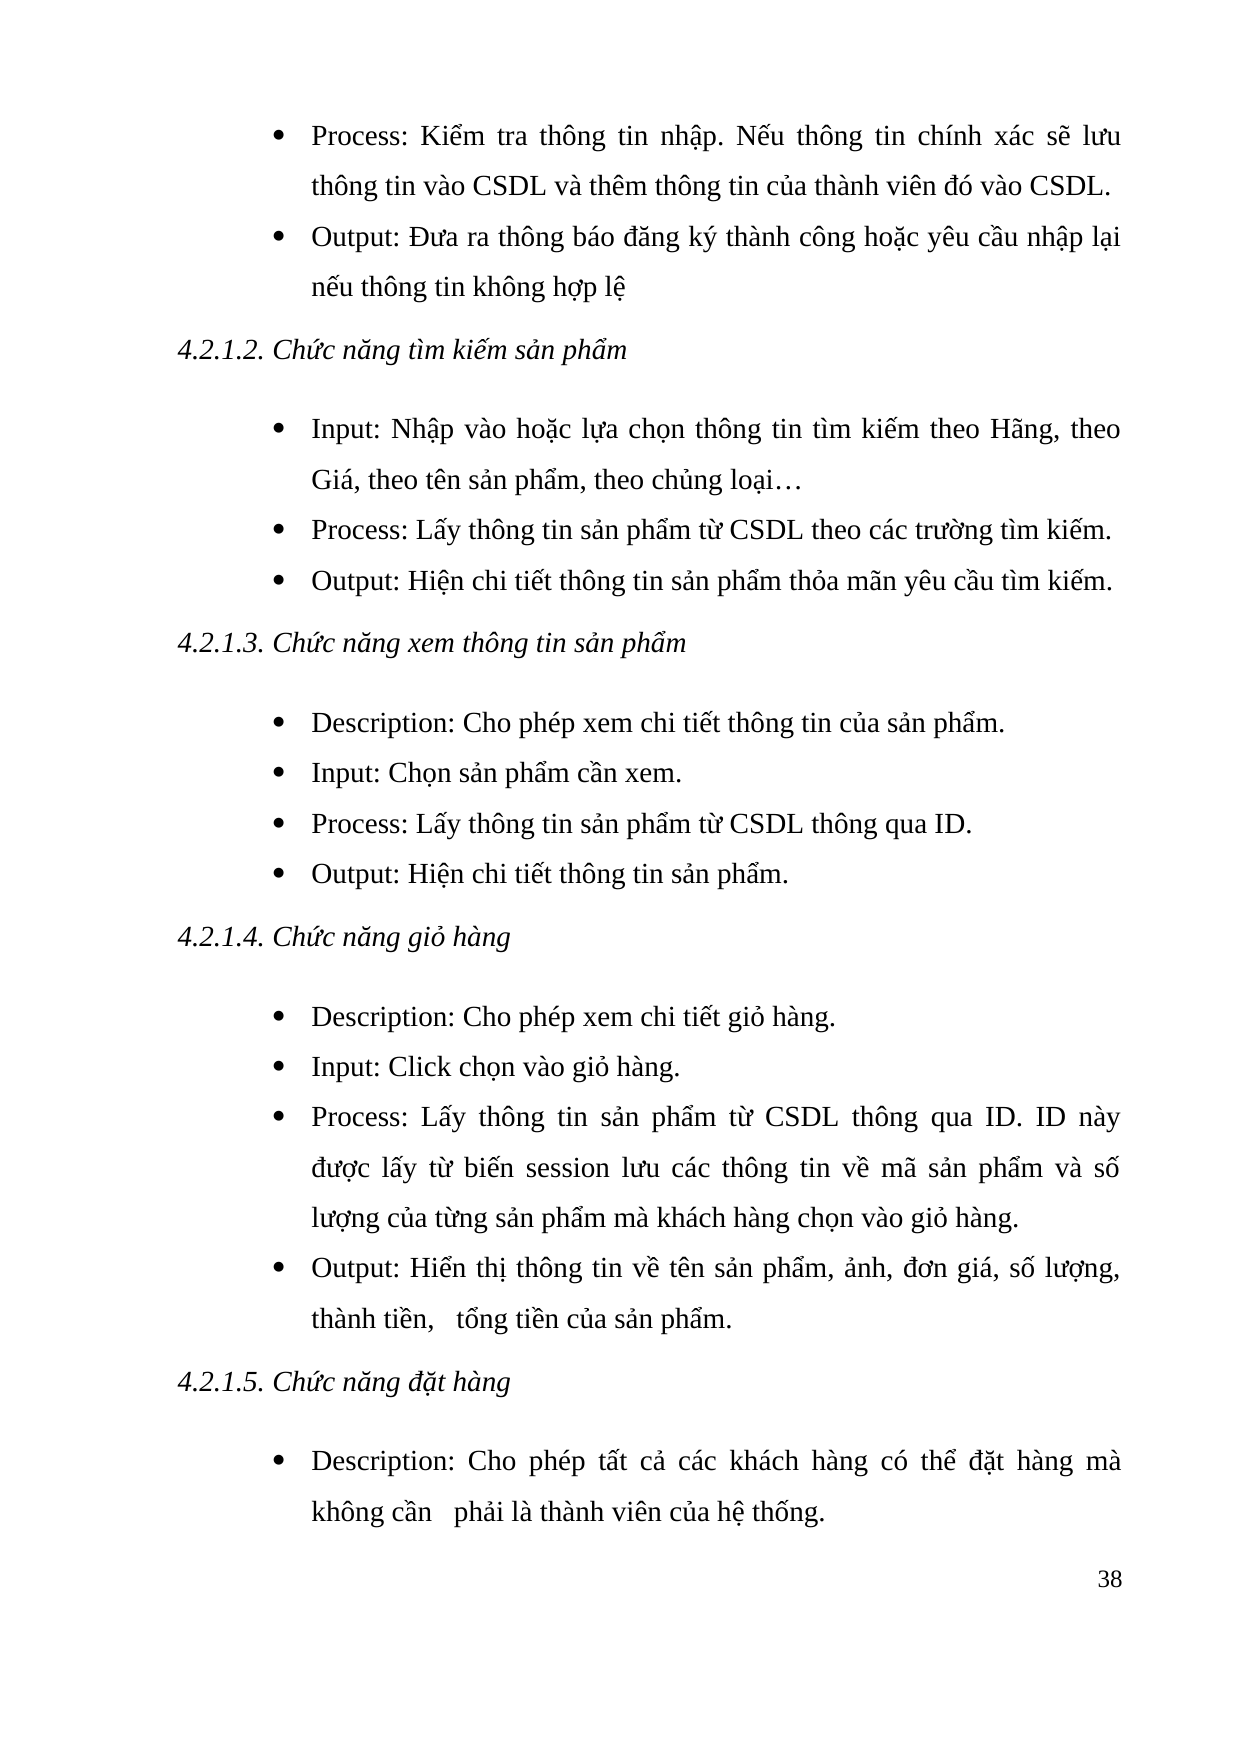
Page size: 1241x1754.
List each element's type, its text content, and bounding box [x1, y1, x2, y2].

list Output: Đưa ra thông báo đăng ký thành công hoặc yêu cầu nhập lại nếu thông tin không hợp lệ [274, 219, 1122, 303]
list Description: Cho phép xem chi tiết giỏ hàng. [274, 999, 1122, 1032]
list Process: Kiểm tra thông tin nhập. Nếu thông tin chính xác sẽ lưu thông tin vào CSDL và thêm thông tin của thành viên đó vào CSDL. [274, 118, 1122, 202]
list Output: Hiện chi tiết thông tin sản phẩm. [274, 856, 1122, 890]
subtitle 4.2.1.5. Chức năng đặt hàng [177, 1364, 1122, 1397]
subtitle 4.2.1.4. Chức năng giỏ hàng [177, 919, 1122, 953]
list Process: Lấy thông tin sản phẩm từ CSDL theo các trường tìm kiếm. [274, 512, 1122, 546]
list Output: Hiện chi tiết thông tin sản phẩm thỏa mãn yêu cầu tìm kiếm. [274, 563, 1122, 596]
list Input: Chọn sản phẩm cần xem. [274, 756, 1122, 789]
list Output: Hiển thị thông tin về tên sản phẩm, ảnh, đơn giá, số lượng, thành tiền, tổng tiền của sản phẩm. [274, 1251, 1122, 1334]
list Description: Cho phép xem chi tiết thông tin của sản phẩm. [274, 705, 1122, 739]
list Description: Cho phép tất cả các khách hàng có thể đặt hàng mà không cần phải là thành viên của hệ thống. [274, 1443, 1122, 1527]
list Input: Click chọn vào giỏ hàng. [274, 1049, 1122, 1083]
list Input: Nhập vào hoặc lựa chọn thông tin tìm kiếm theo Hãng, theo Giá, theo tên sản phẩm, theo chủng loại… [274, 412, 1122, 496]
list Process: Lấy thông tin sản phẩm từ CSDL thông qua ID. [274, 806, 1122, 839]
subtitle 4.2.1.2. Chức năng tìm kiếm sản phẩm [177, 332, 1122, 366]
subtitle 4.2.1.3. Chức năng xem thông tin sản phẩm [177, 626, 1122, 659]
list Process: Lấy thông tin sản phẩm từ CSDL thông qua ID. ID này được lấy từ biến session lưu các thông tin về mã sản phẩm và số lượng của từng sản phẩm mà khách hàng chọn vào giỏ hàng. [274, 1099, 1122, 1234]
